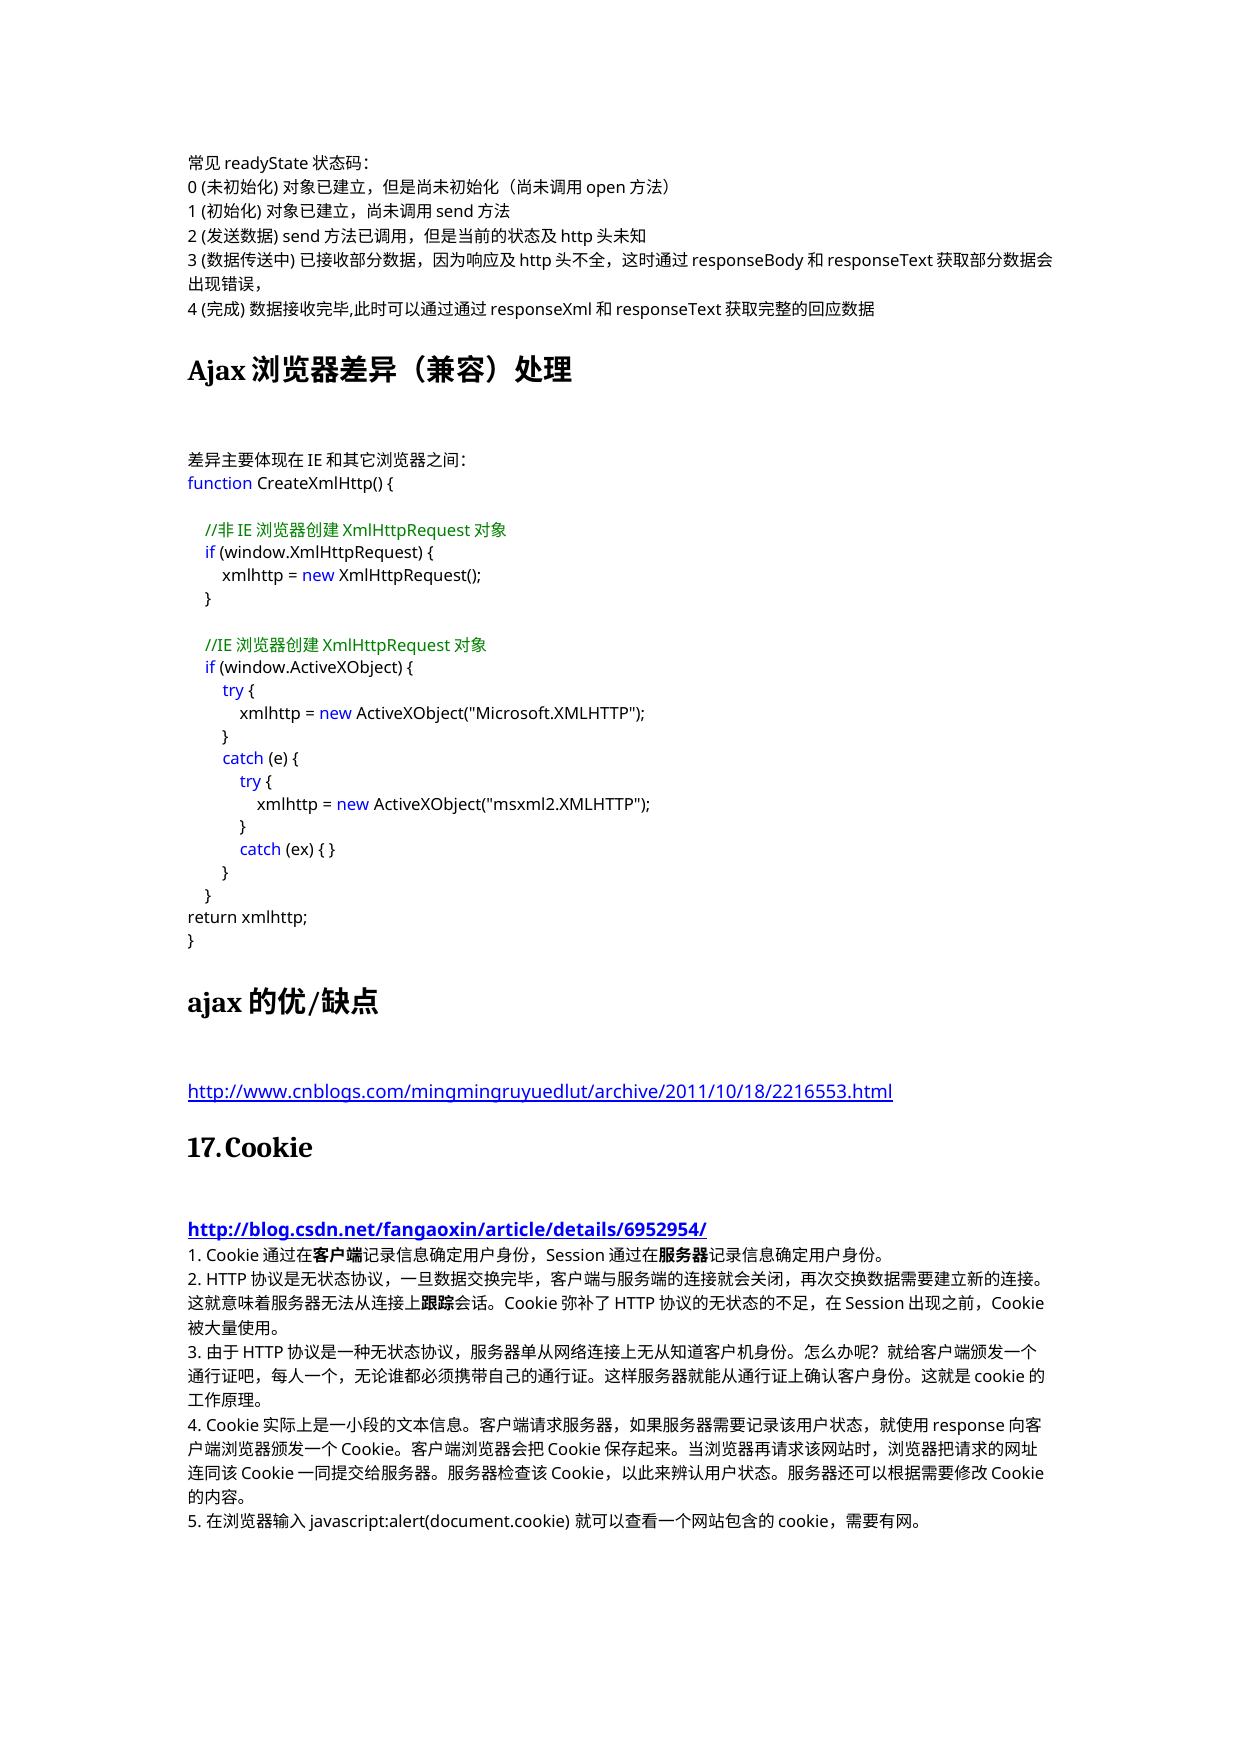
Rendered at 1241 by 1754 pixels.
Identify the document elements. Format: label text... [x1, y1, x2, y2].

text return xmlhttp; } [187, 906, 1053, 951]
text 4 (完成) 数据接收完毕,此时可以通过通过responseXml和responseText获取完整的回应数据 [187, 296, 1053, 320]
subtitle Ajax浏览器差异（兼容）处理 [187, 347, 1053, 389]
text function CreateXmlHttp() { //非IE浏览器创建XmlHttpRequest对象 if (window.XmlHttpRequest) { xmlhttp = new XmlHttpRequest(); } //IE浏览器创建XmlHttpRequest对象 if (window.ActiveXObject) { try { xmlhttp = new ActiveXObject("Microsoft.XMLHTTP"); } catch (e) { try { xmlhttp = new ActiveXObject("msxml2.XMLHTTP"); } catch (ex) { } } } [187, 471, 1053, 906]
subtitle Cookie [187, 1131, 1053, 1165]
text 1. Cookie通过在客户端记录信息确定用户身份，Session通过在服务器记录信息确定用户身份。 [187, 1242, 1053, 1266]
text http://www.cnblogs.com/mingmingruyuedlut/archive/2011/10/18/2216553.html [187, 1079, 1053, 1104]
text 0 (未初始化) 对象已建立，但是尚未初始化（尚未调用open方法） [187, 174, 1053, 198]
text http://blog.csdn.net/fangaoxin/article/details/6952954/ [187, 1216, 1053, 1242]
text 2 (发送数据) send方法已调用，但是当前的状态及http头未知 [187, 223, 1053, 247]
text 常见readyState状态码： [187, 150, 1053, 174]
text 差异主要体现在IE和其它浏览器之间： [187, 447, 1053, 471]
text 4. Cookie实际上是一小段的文本信息。客户端请求服务器，如果服务器需要记录该用户状态，就使用response向客户端浏览器颁发一个Cookie。客户端浏览器会把Cookie保存起来。当浏览器再请求该网站时，浏览器把请求的网址连同该Cookie一同提交给服务器。服务器检查该Cookie，以此来辨认用户状态。服务器还可以根据需要修改Cookie的内容。 [241, 1412, 1053, 1508]
text 5. 在浏览器输入 javascript:alert(document.cookie) 就可以查看一个网站包含的cookie，需要有网。 [187, 1508, 1053, 1533]
text 3 (数据传送中) 已接收部分数据，因为响应及http头不全，这时通过responseBody和responseText获取部分数据会出现错误， [187, 247, 1053, 296]
subtitle ajax的优/缺点 [187, 978, 1053, 1021]
text 2. HTTP协议是无状态协议，一旦数据交换完毕，客户端与服务端的连接就会关闭，再次交换数据需要建立新的连接。这就意味着服务器无法从连接上跟踪会话。Cookie弥补了HTTP协议的无状态的不足，在Session出现之前，Cookie被大量使用。 [187, 1266, 1053, 1339]
text 1 (初始化) 对象已建立，尚未调用send方法 [187, 198, 1053, 223]
text 3. 由于HTTP协议是一种无状态协议，服务器单从网络连接上无从知道客户机身份。怎么办呢？就给客户端颁发一个通行证吧，每人一个，无论谁都必须携带自己的通行证。这样服务器就能从通行证上确认客户身份。这就是cookie的工作原理。 [187, 1339, 1053, 1412]
